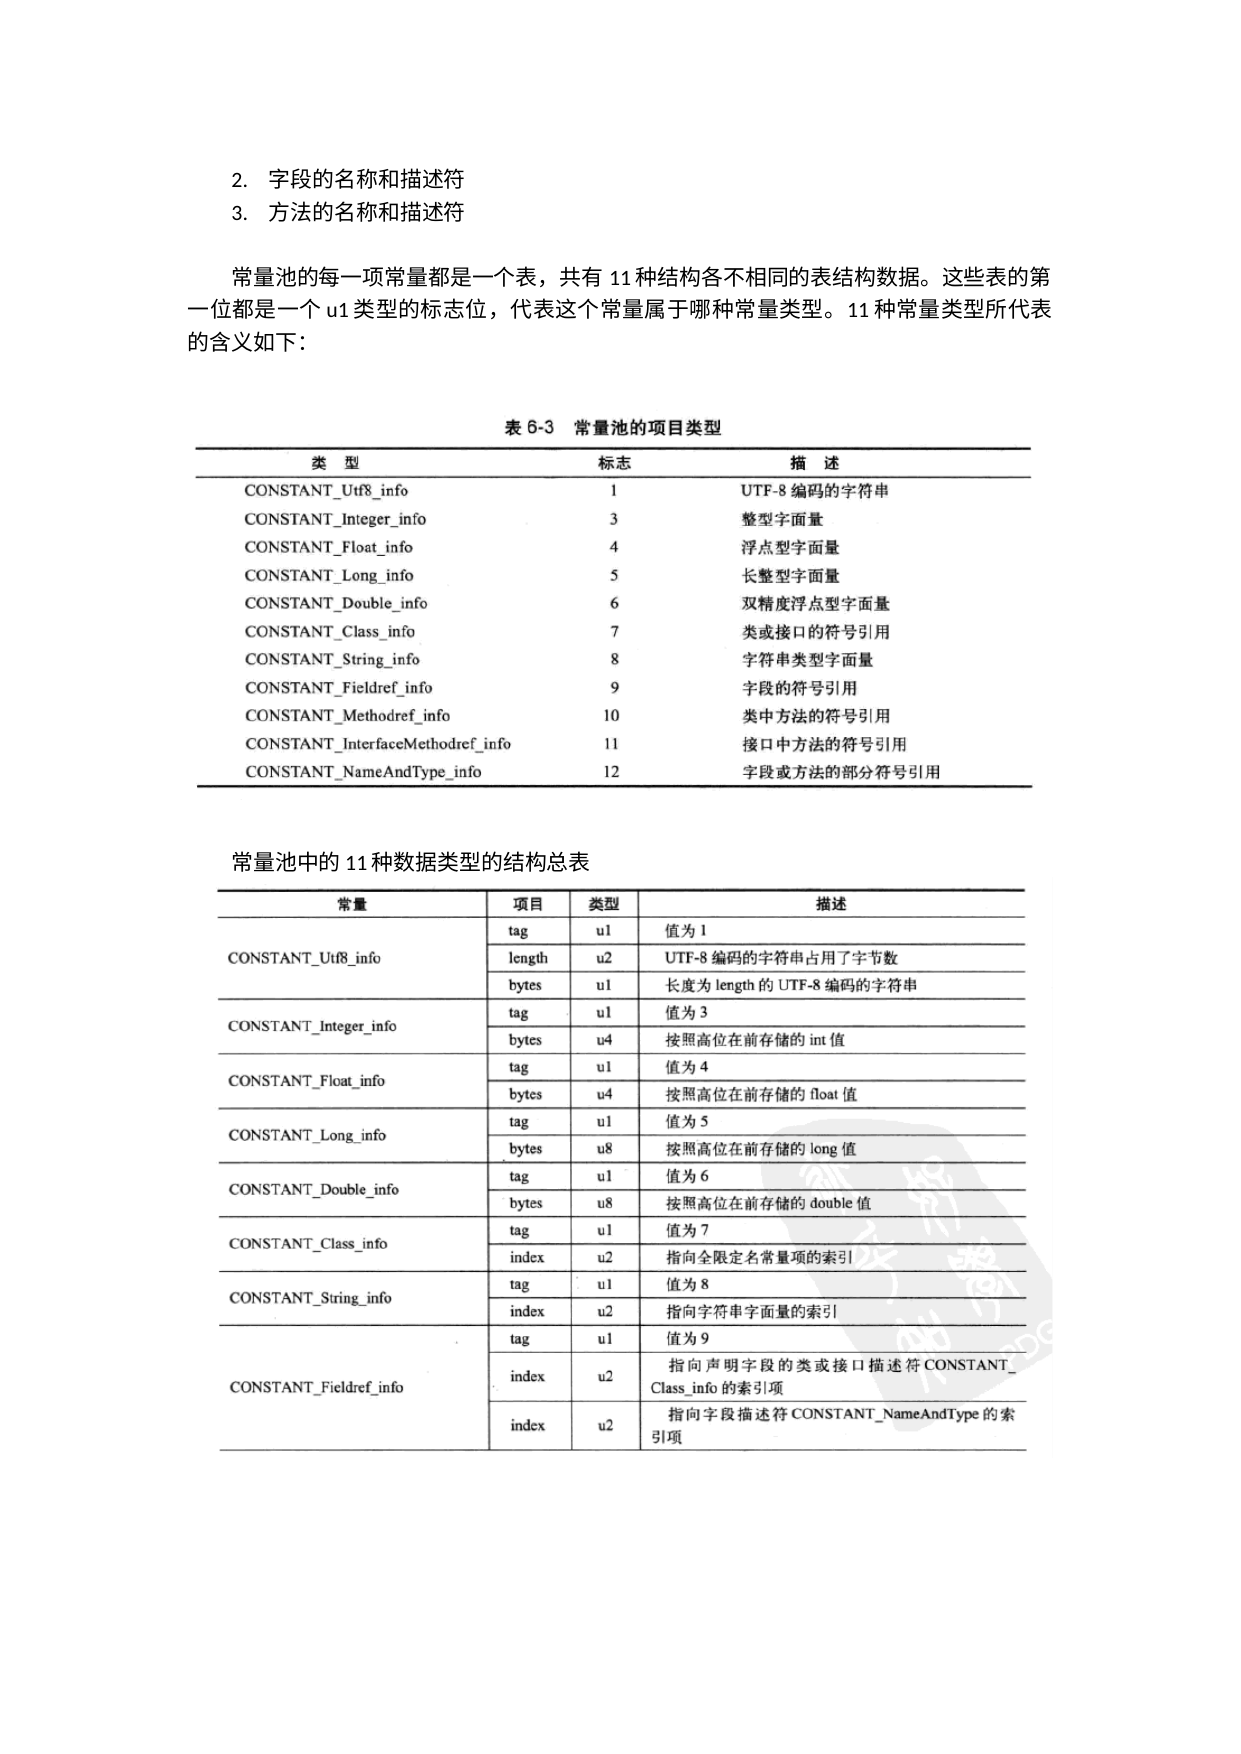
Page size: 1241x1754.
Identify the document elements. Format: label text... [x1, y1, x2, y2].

list 方法的名称和描述符 [231, 194, 1053, 227]
text 常量池中的11种数据类型的结构总表 [187, 844, 1053, 877]
text 常量池的每一项常量都是一个表，共有11种结构各不相同的表结构数据。这些表的第一位都是一个u1类型的标志位，代表这个常量属于哪种常量类型。11种常量类型所代表的含义如下： [187, 259, 1053, 357]
picture [187, 389, 1053, 800]
picture [187, 877, 1053, 1458]
list 字段的名称和描述符 [231, 162, 1053, 194]
